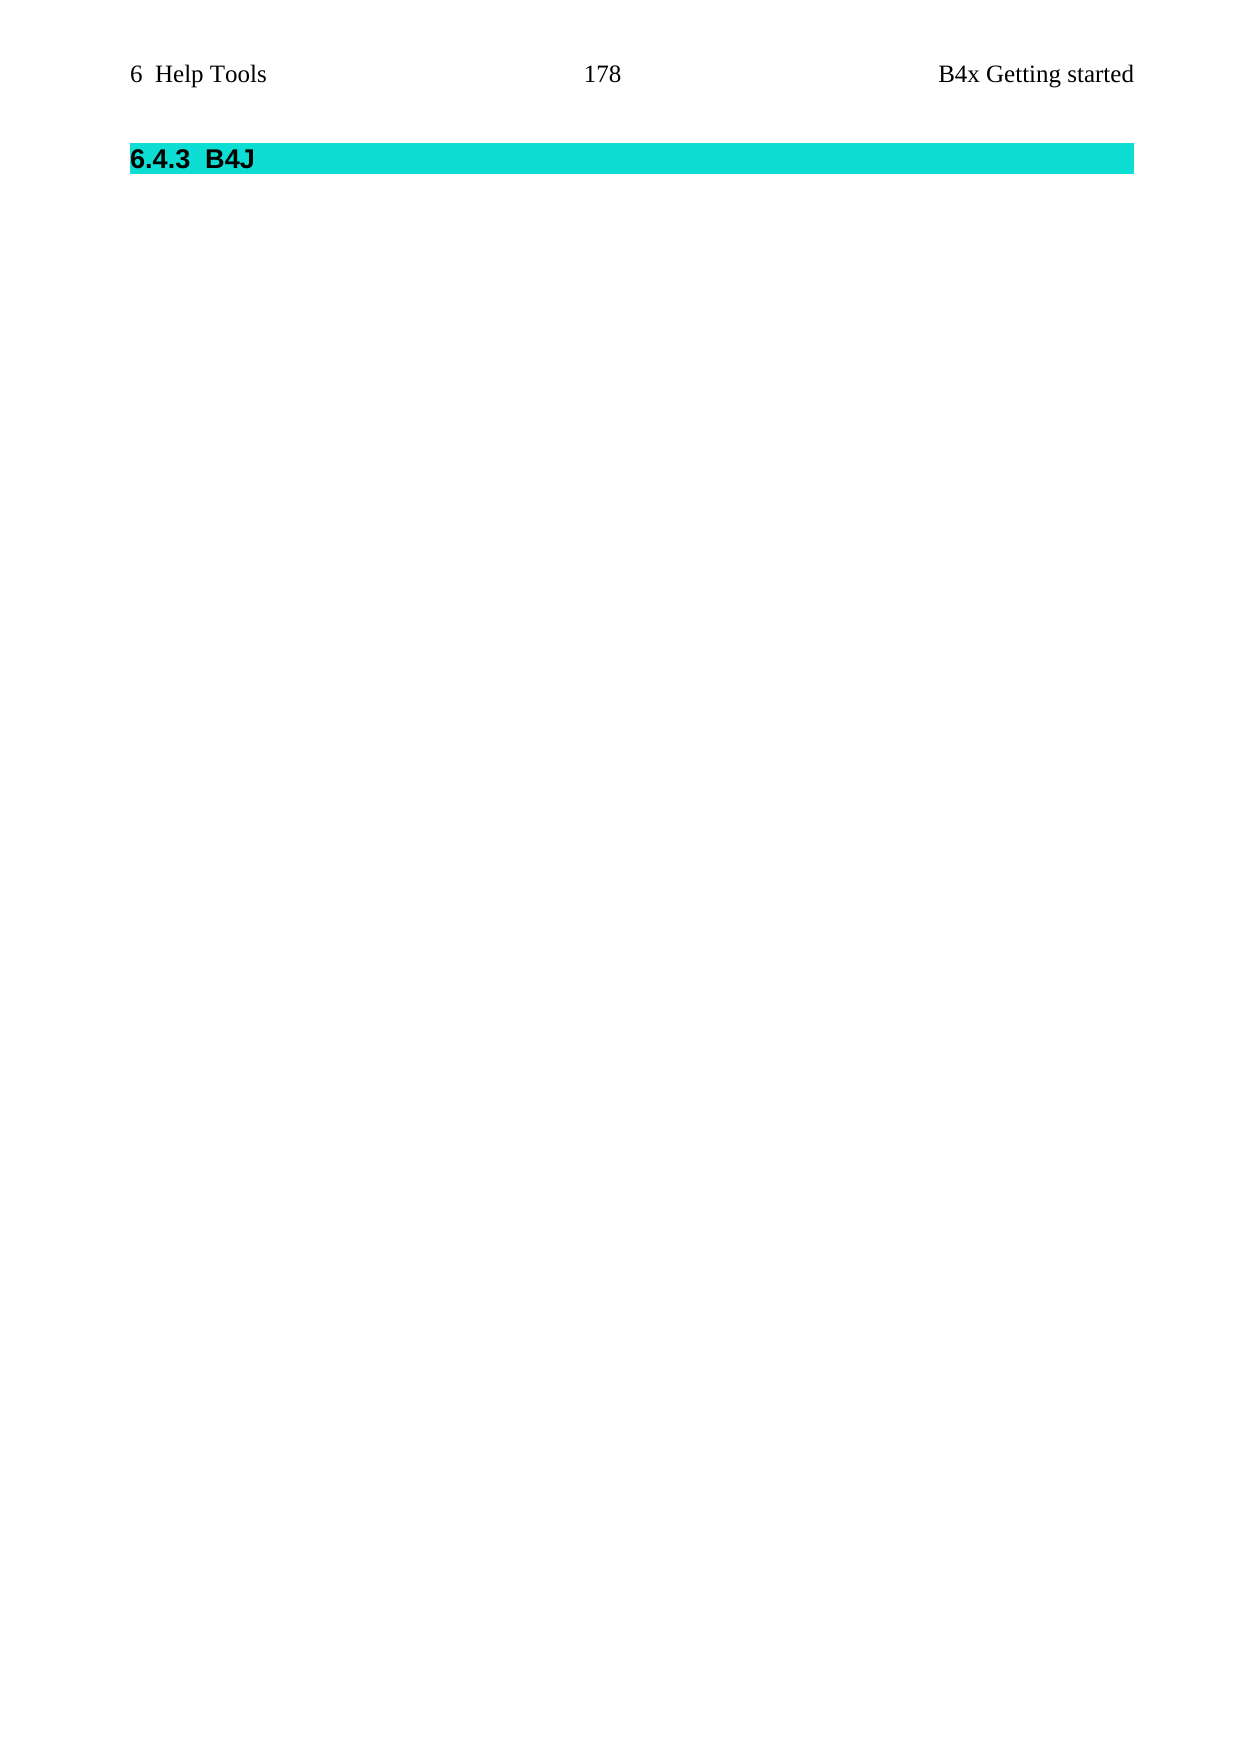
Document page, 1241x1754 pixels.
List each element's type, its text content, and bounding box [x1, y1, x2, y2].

subtitle B4J [130, 143, 1134, 174]
